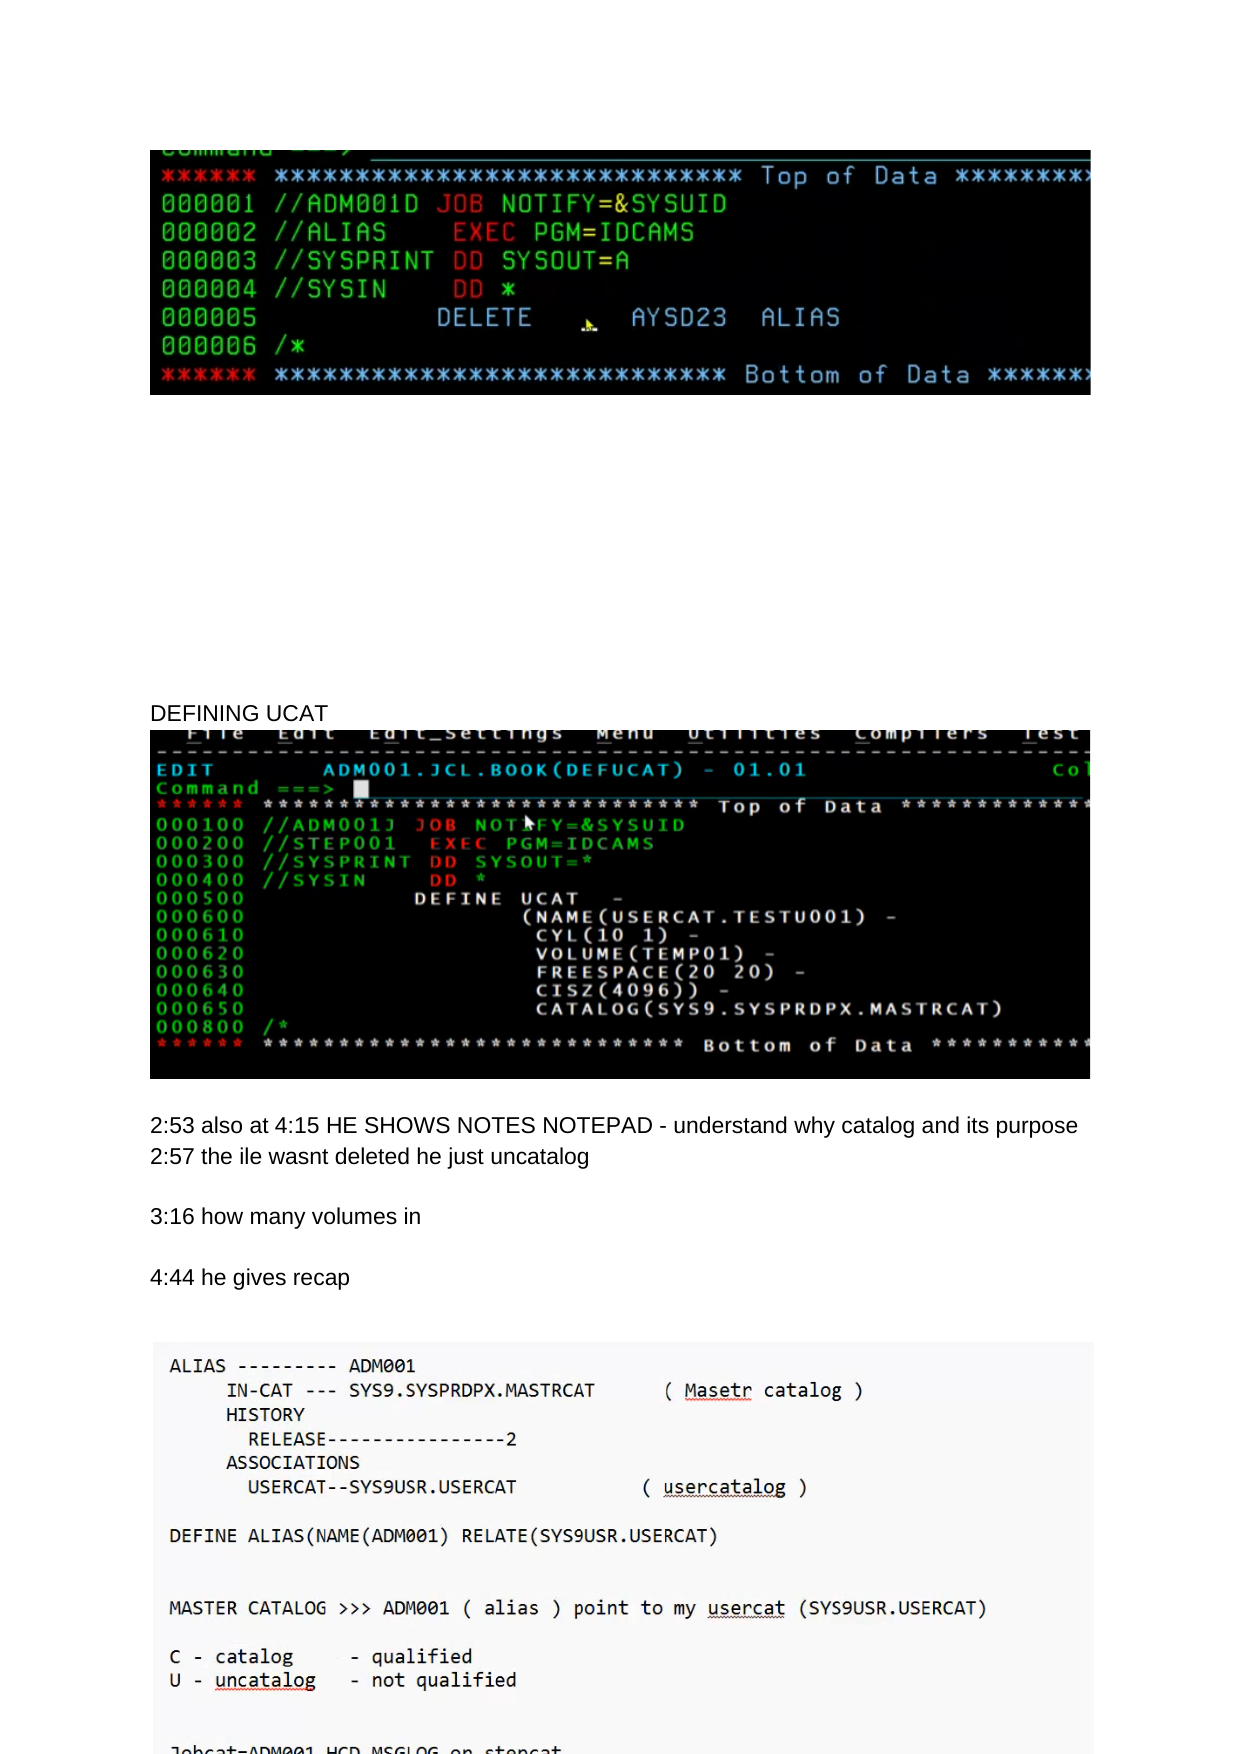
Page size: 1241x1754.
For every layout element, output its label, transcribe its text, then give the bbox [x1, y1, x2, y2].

picture [153, 1342, 1094, 1754]
text 2:57 the ile wasnt deleted he just uncatalog [150, 1143, 1090, 1169]
text 2:53 also at 4:15 HE SHOWS NOTES NOTEPAD - understand why catalog and its purpose [150, 1112, 1090, 1139]
text DEFINING UCAT [150, 700, 1090, 727]
text 3:16 how many volumes in [150, 1203, 1090, 1229]
picture [150, 730, 1091, 1079]
text 4:44 he gives recap [150, 1263, 1090, 1290]
picture [150, 150, 1091, 395]
